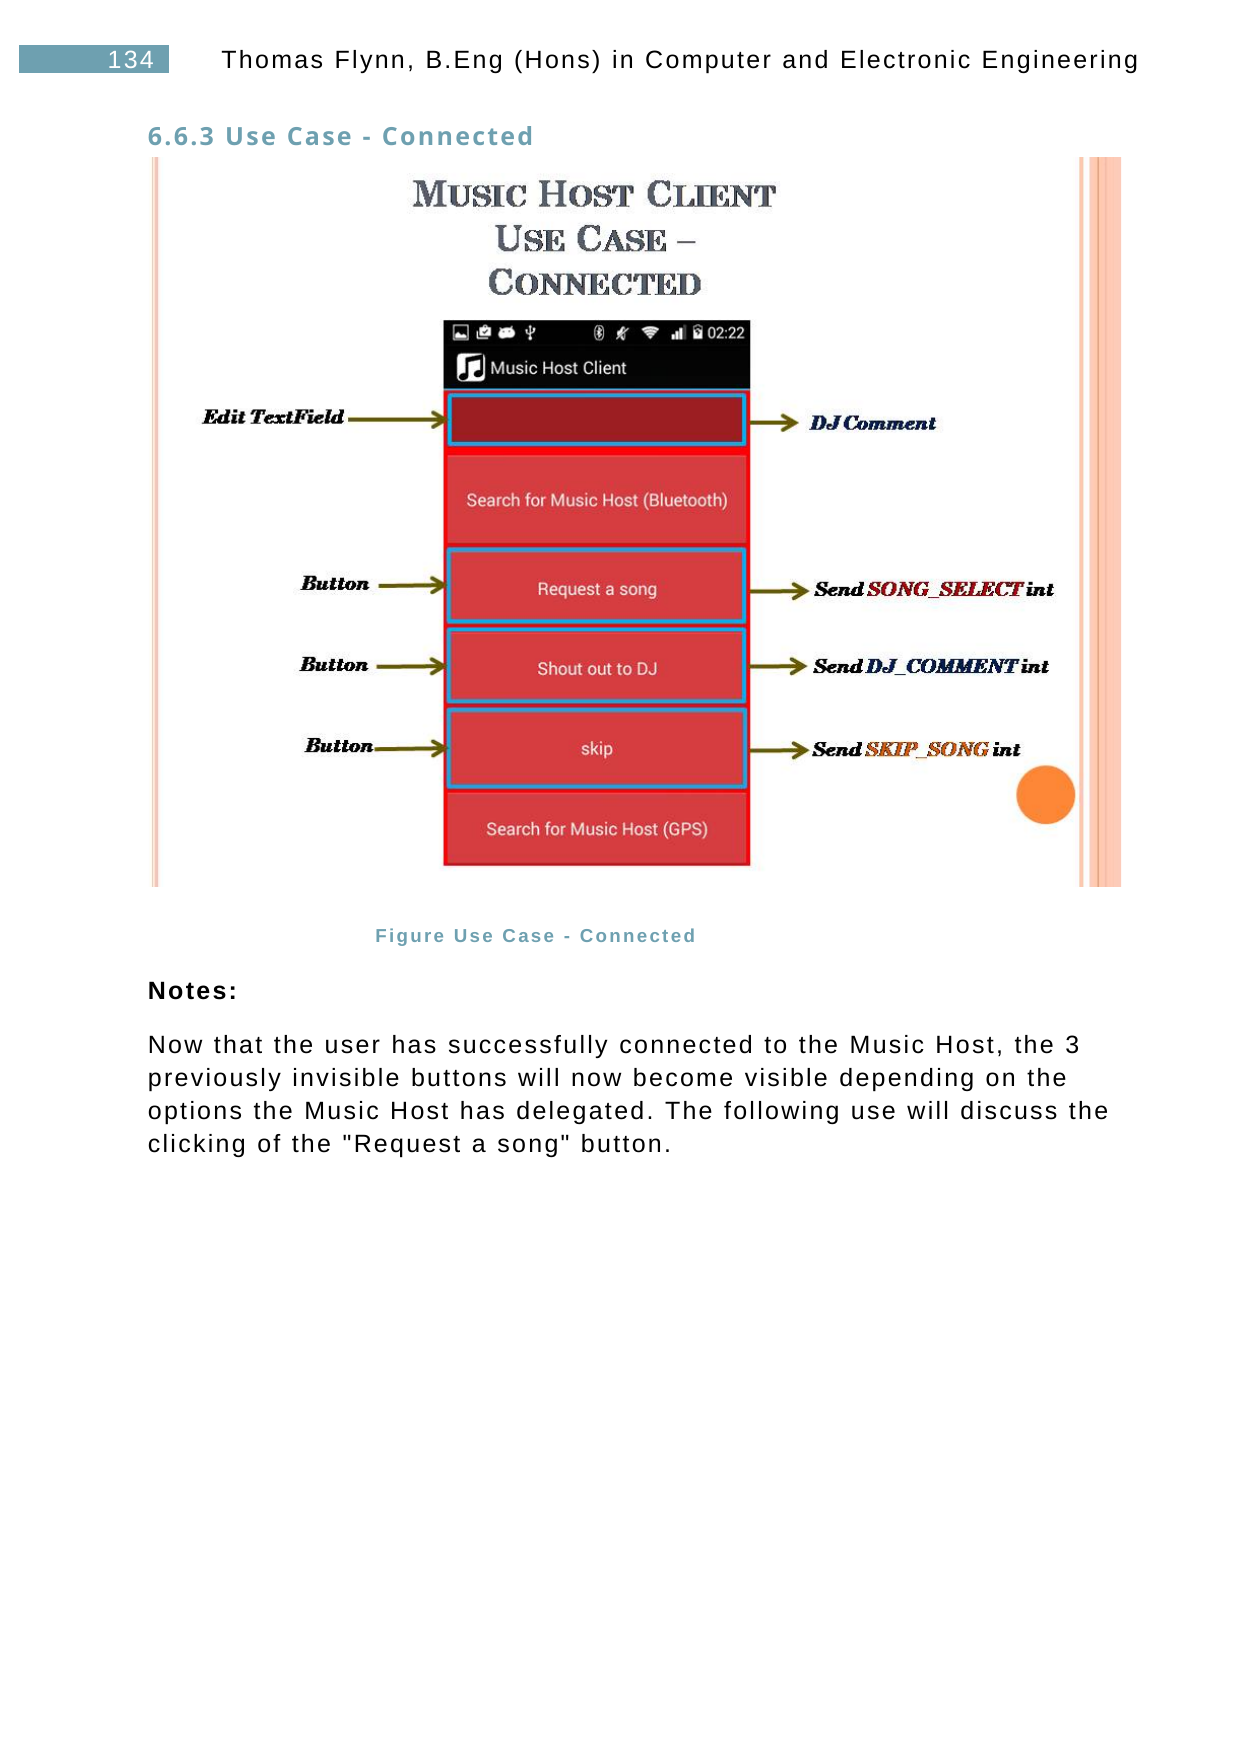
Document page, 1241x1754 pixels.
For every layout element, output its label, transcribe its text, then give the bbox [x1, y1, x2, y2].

text Notes: [148, 976, 1122, 1005]
subtitle 6.6.3 Use Case - Connected [148, 118, 1122, 152]
text Now that the user has successfully connected to the Music Host, the 3 previously invisible buttons will now become visible depending on the options the Music Host has delegated. The following use will discuss the clicking of the "Request a song" button. [148, 1030, 1122, 1158]
picture [147, 157, 1122, 887]
